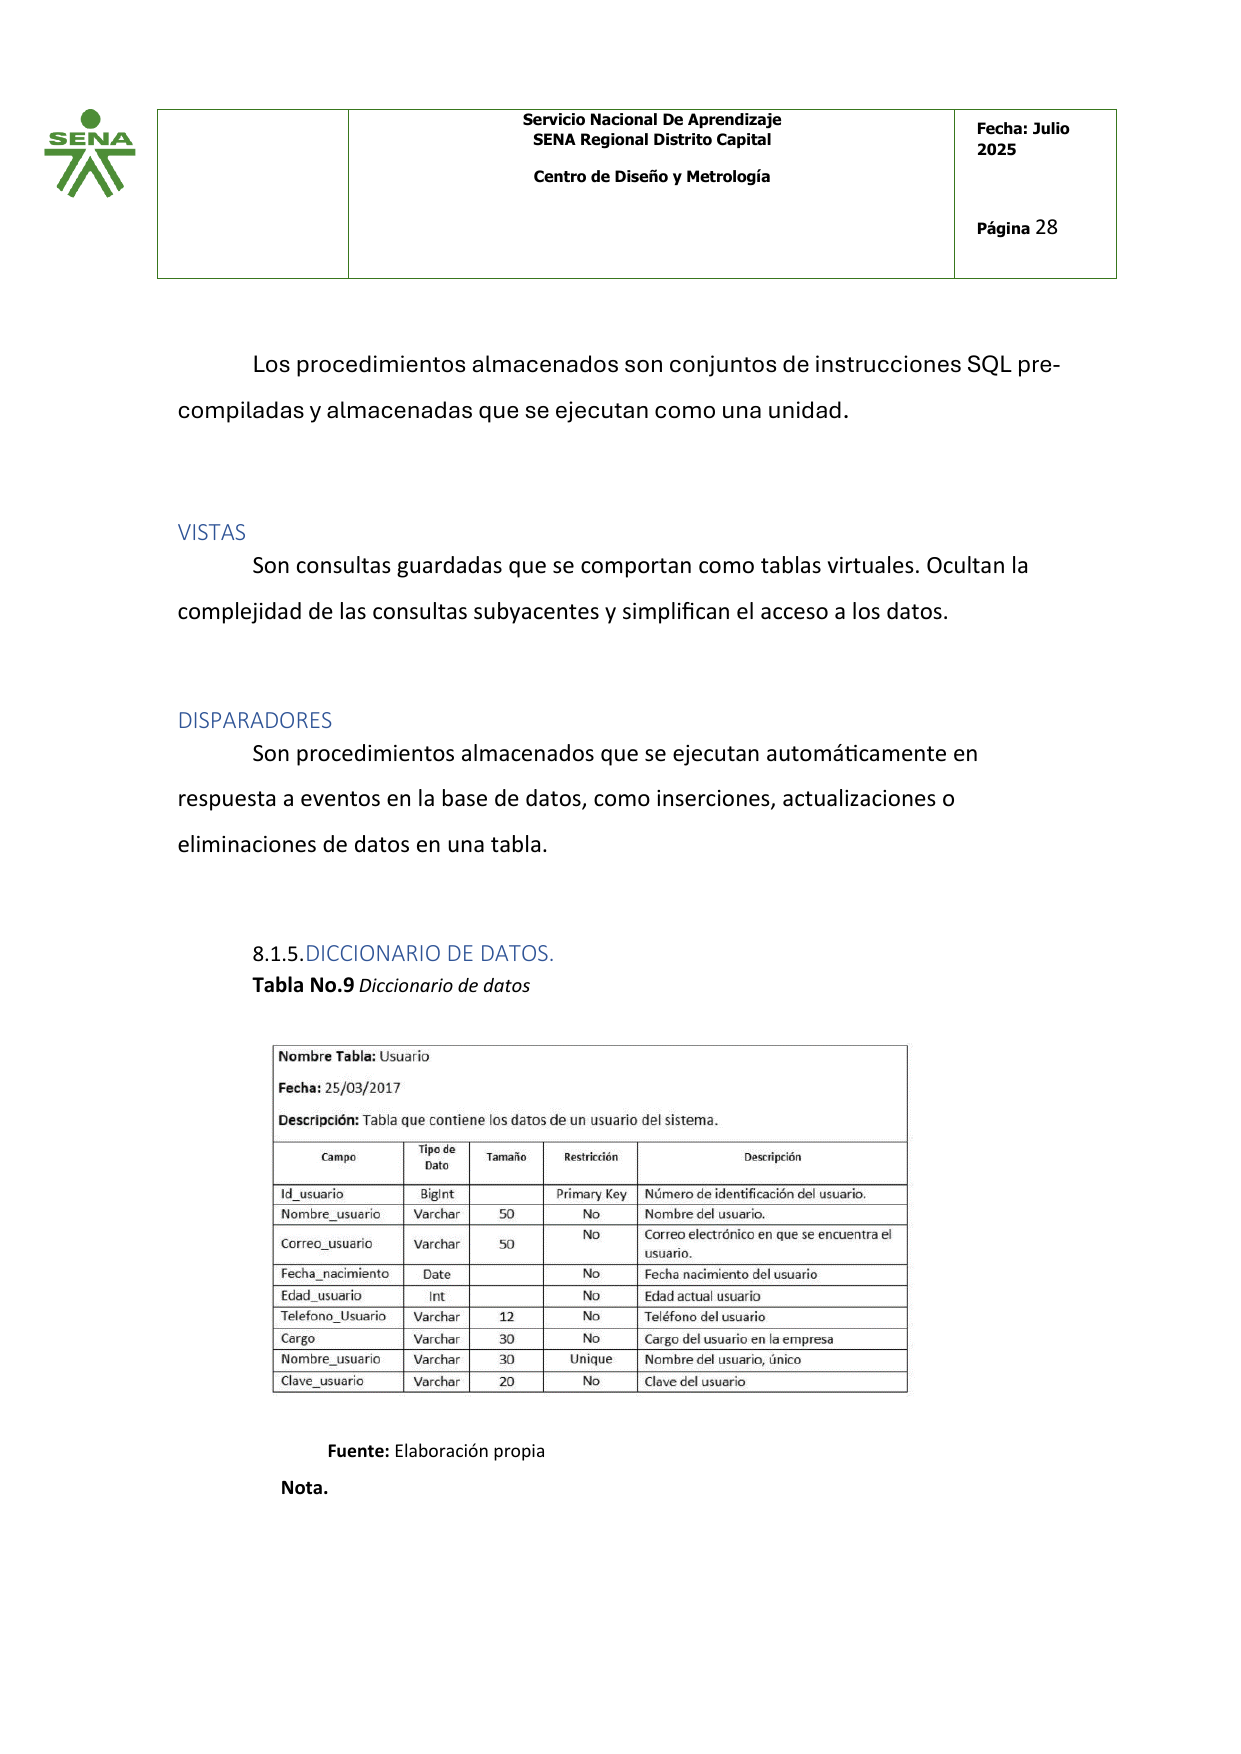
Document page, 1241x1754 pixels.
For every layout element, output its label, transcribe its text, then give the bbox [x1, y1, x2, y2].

picture [44, 109, 136, 198]
text Nota. [281, 1474, 1063, 1500]
text Son consultas guardadas que se comportan como tablas virtuales. Ocultan la complejidad de las consultas subyacentes y simplifican el acceso a los datos. [177, 549, 1063, 625]
text Son procedimientos almacenados que se ejecutan automáticamente en respuesta a eventos en la base de datos, como inserciones, actualizaciones o eliminaciones de datos en una tabla. [177, 737, 1063, 859]
subtitle VISTAS [177, 516, 1063, 547]
subtitle DISPARADORES [177, 704, 1063, 734]
picture [252, 1029, 924, 1408]
subtitle DICCIONARIO DE DATOS. [252, 937, 1063, 968]
text Los procedimientos almacenados son conjuntos de instrucciones SQL pre-compiladas y almacenadas que se ejecutan como una unidad. [177, 349, 1063, 426]
text Fuente: Elaboración propia [252, 1438, 1063, 1462]
text Tabla No.9 Diccionario de datos [252, 970, 1063, 998]
